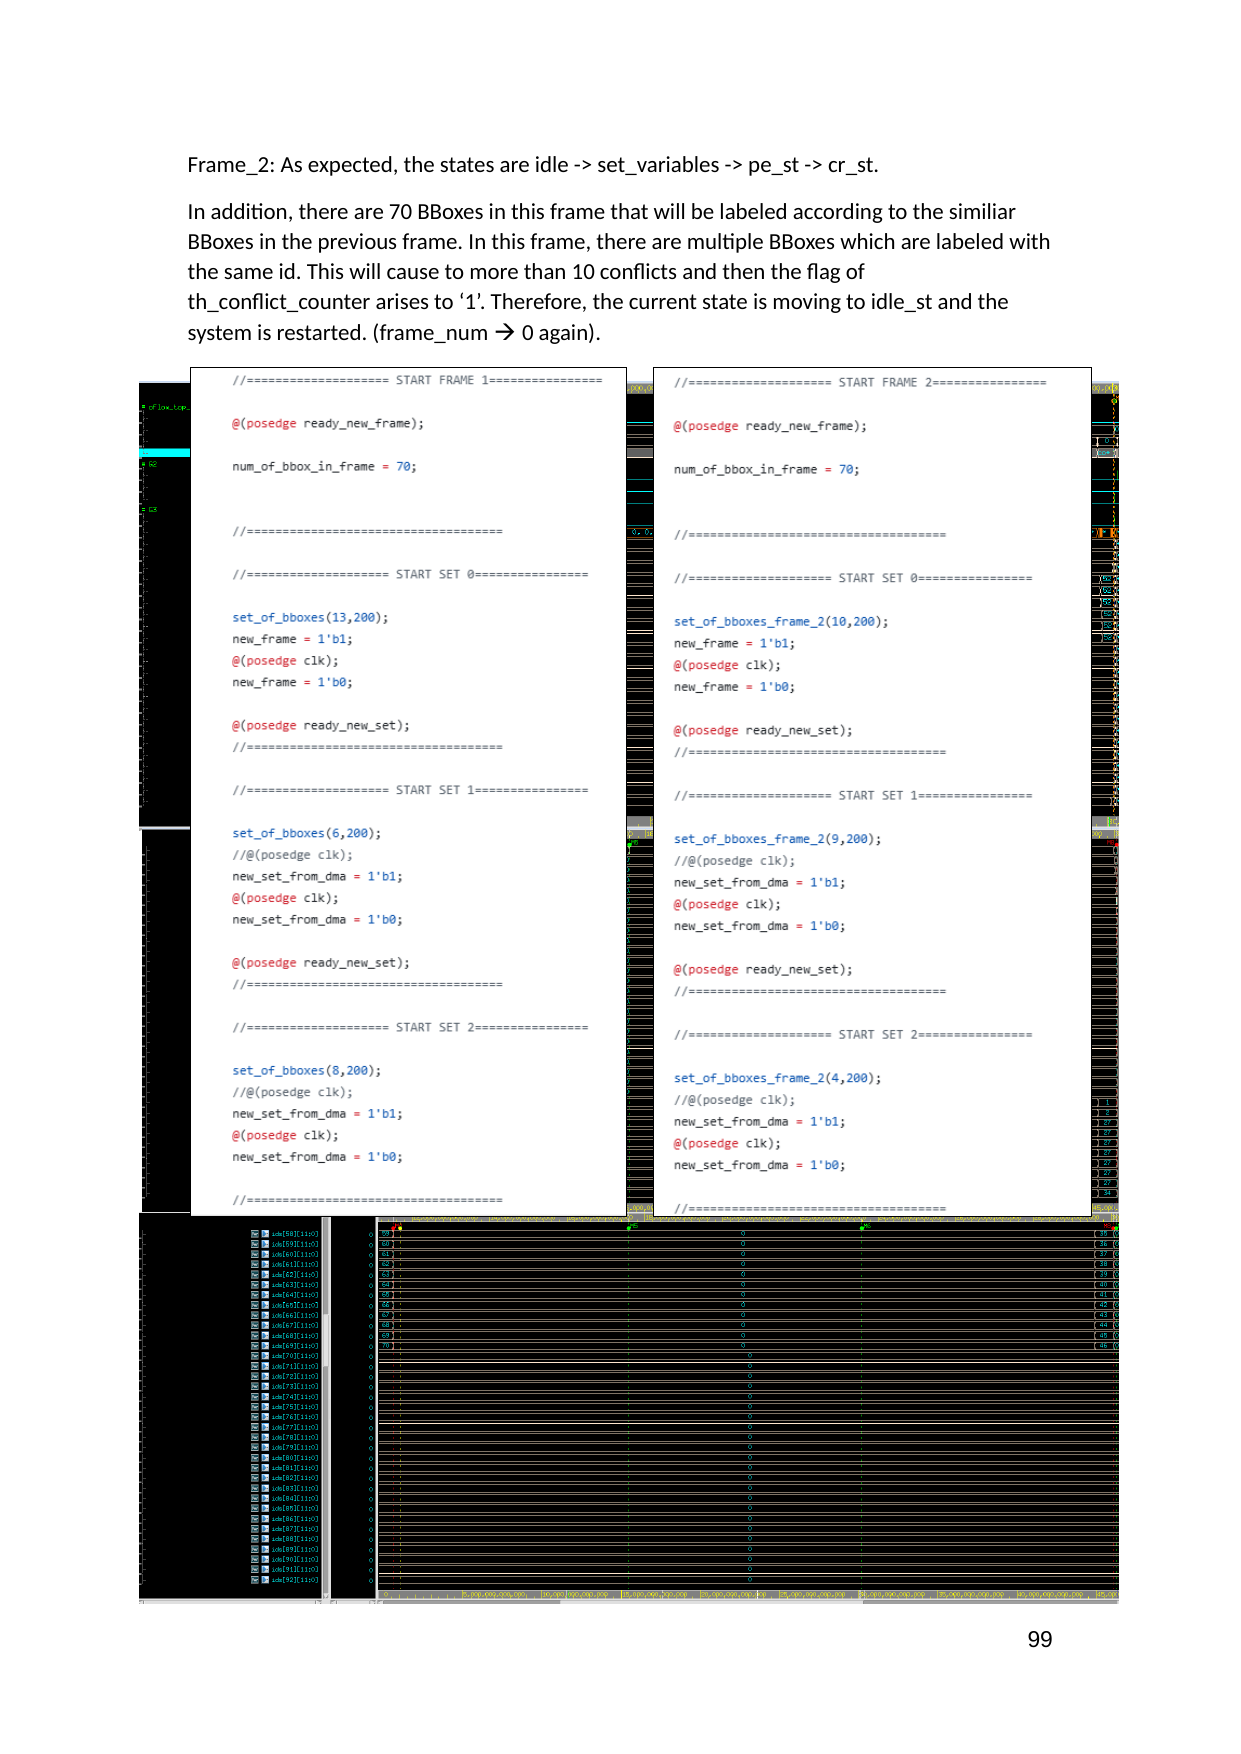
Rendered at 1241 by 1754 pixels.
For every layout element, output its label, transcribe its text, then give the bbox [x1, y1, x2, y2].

picture [654, 368, 1091, 1216]
text In addition, there are 70 BBoxes in this frame that will be labeled according to the similiar BBoxes in the previous frame. In this frame, there are multiple BBoxes which are labeled with the same id. This will cause to more than 10 conflicts and then the flag of th_conflict_counter arises to ‘1’. Therefore, the current state is moving to idle_st and the system is restarted. (frame_num 0 again). [187, 197, 1053, 346]
text Frame_2: As expected, the states are idle -> set_variables -> pe_st -> cr_st. [187, 150, 1053, 178]
picture [139, 381, 1119, 1604]
picture [191, 368, 626, 1216]
